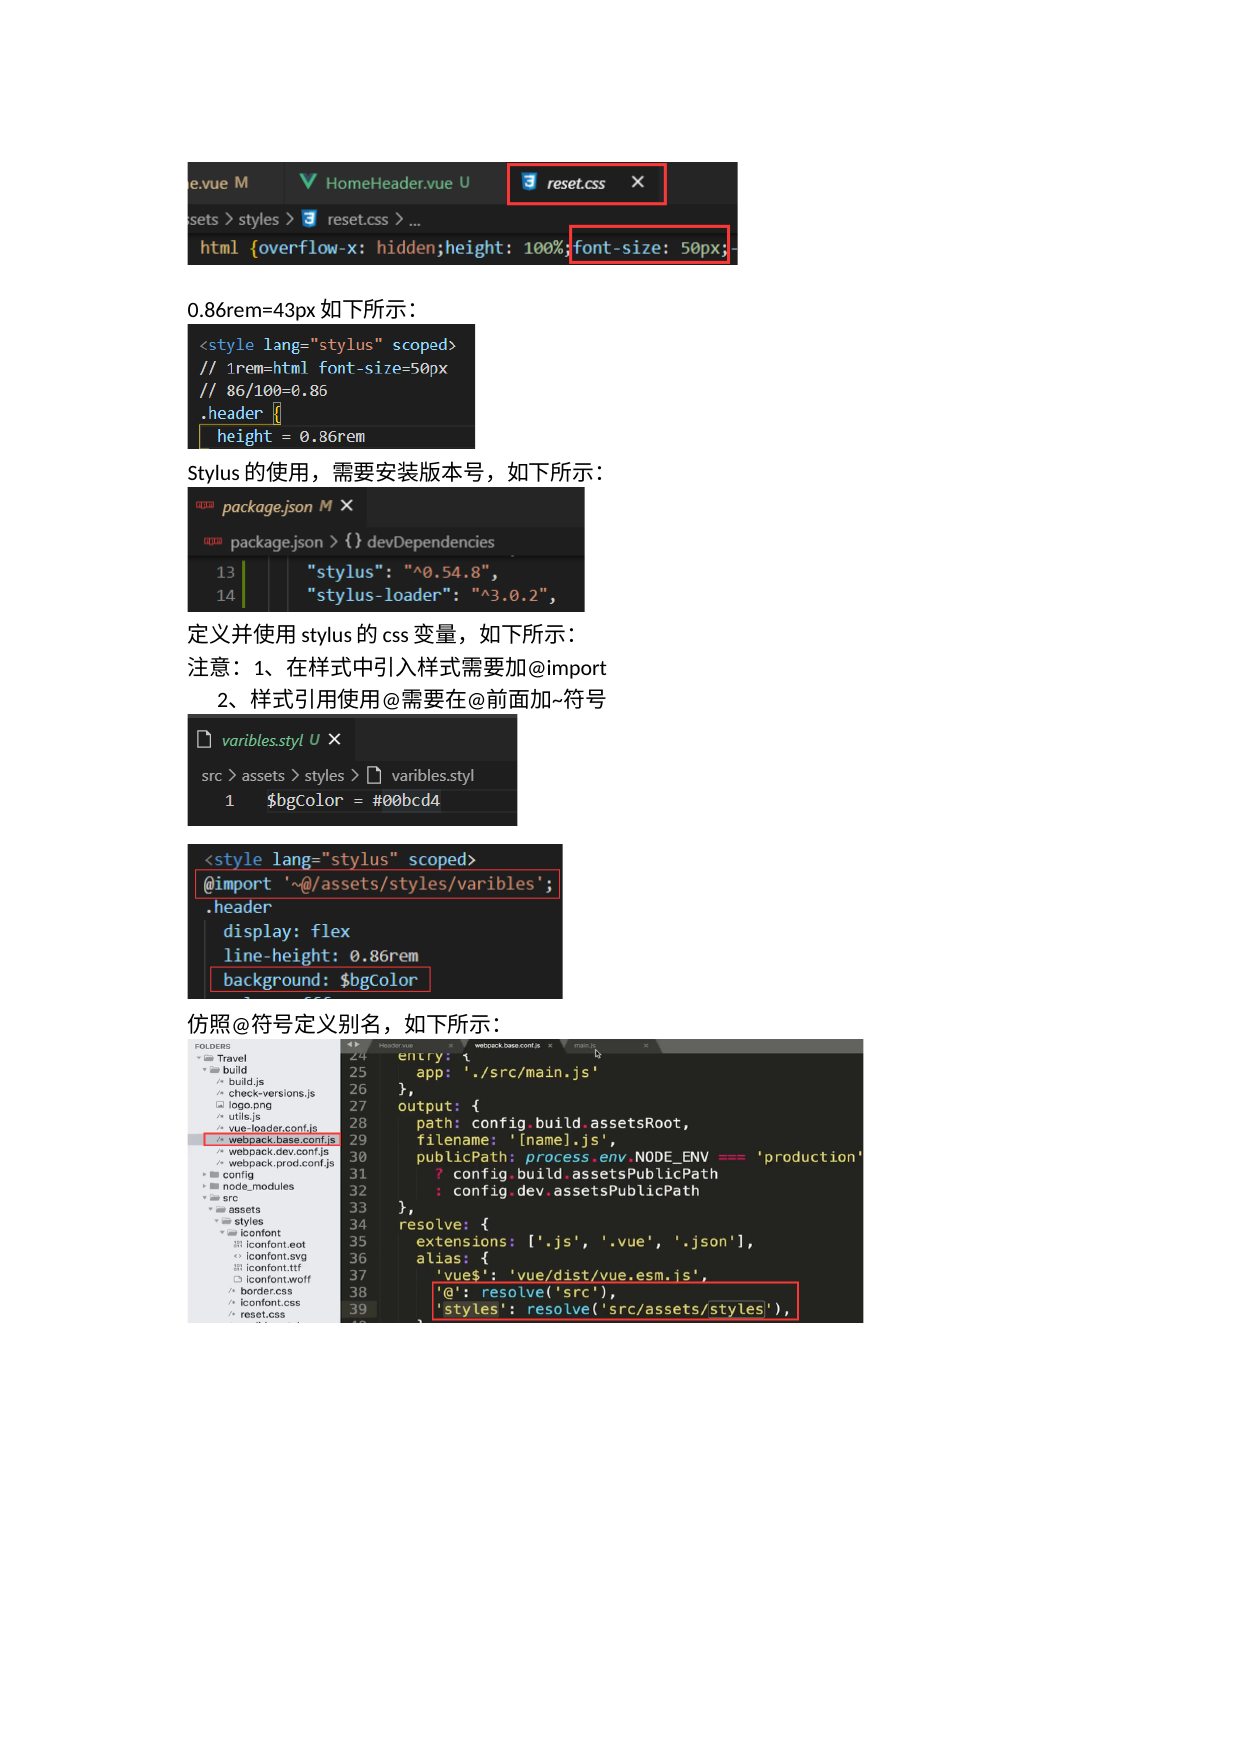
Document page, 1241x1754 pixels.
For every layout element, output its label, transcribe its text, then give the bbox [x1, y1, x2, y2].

picture [187, 844, 563, 999]
picture [187, 487, 585, 612]
picture [187, 1039, 864, 1323]
text 2、样式引用使用@需要在@前面加~符号 [187, 682, 1053, 714]
picture [187, 162, 738, 265]
picture [187, 714, 518, 826]
text 仿照@符号定义别名，如下所示： [187, 1007, 1053, 1039]
text 0.86rem=43px如下所示： [187, 292, 1053, 324]
text 定义并使用stylus的css变量，如下所示： [187, 617, 1053, 649]
picture [187, 324, 476, 449]
text 注意：1、在样式中引入样式需要加@import [187, 649, 1053, 682]
text Stylus的使用，需要安装版本号，如下所示： [187, 454, 1053, 487]
